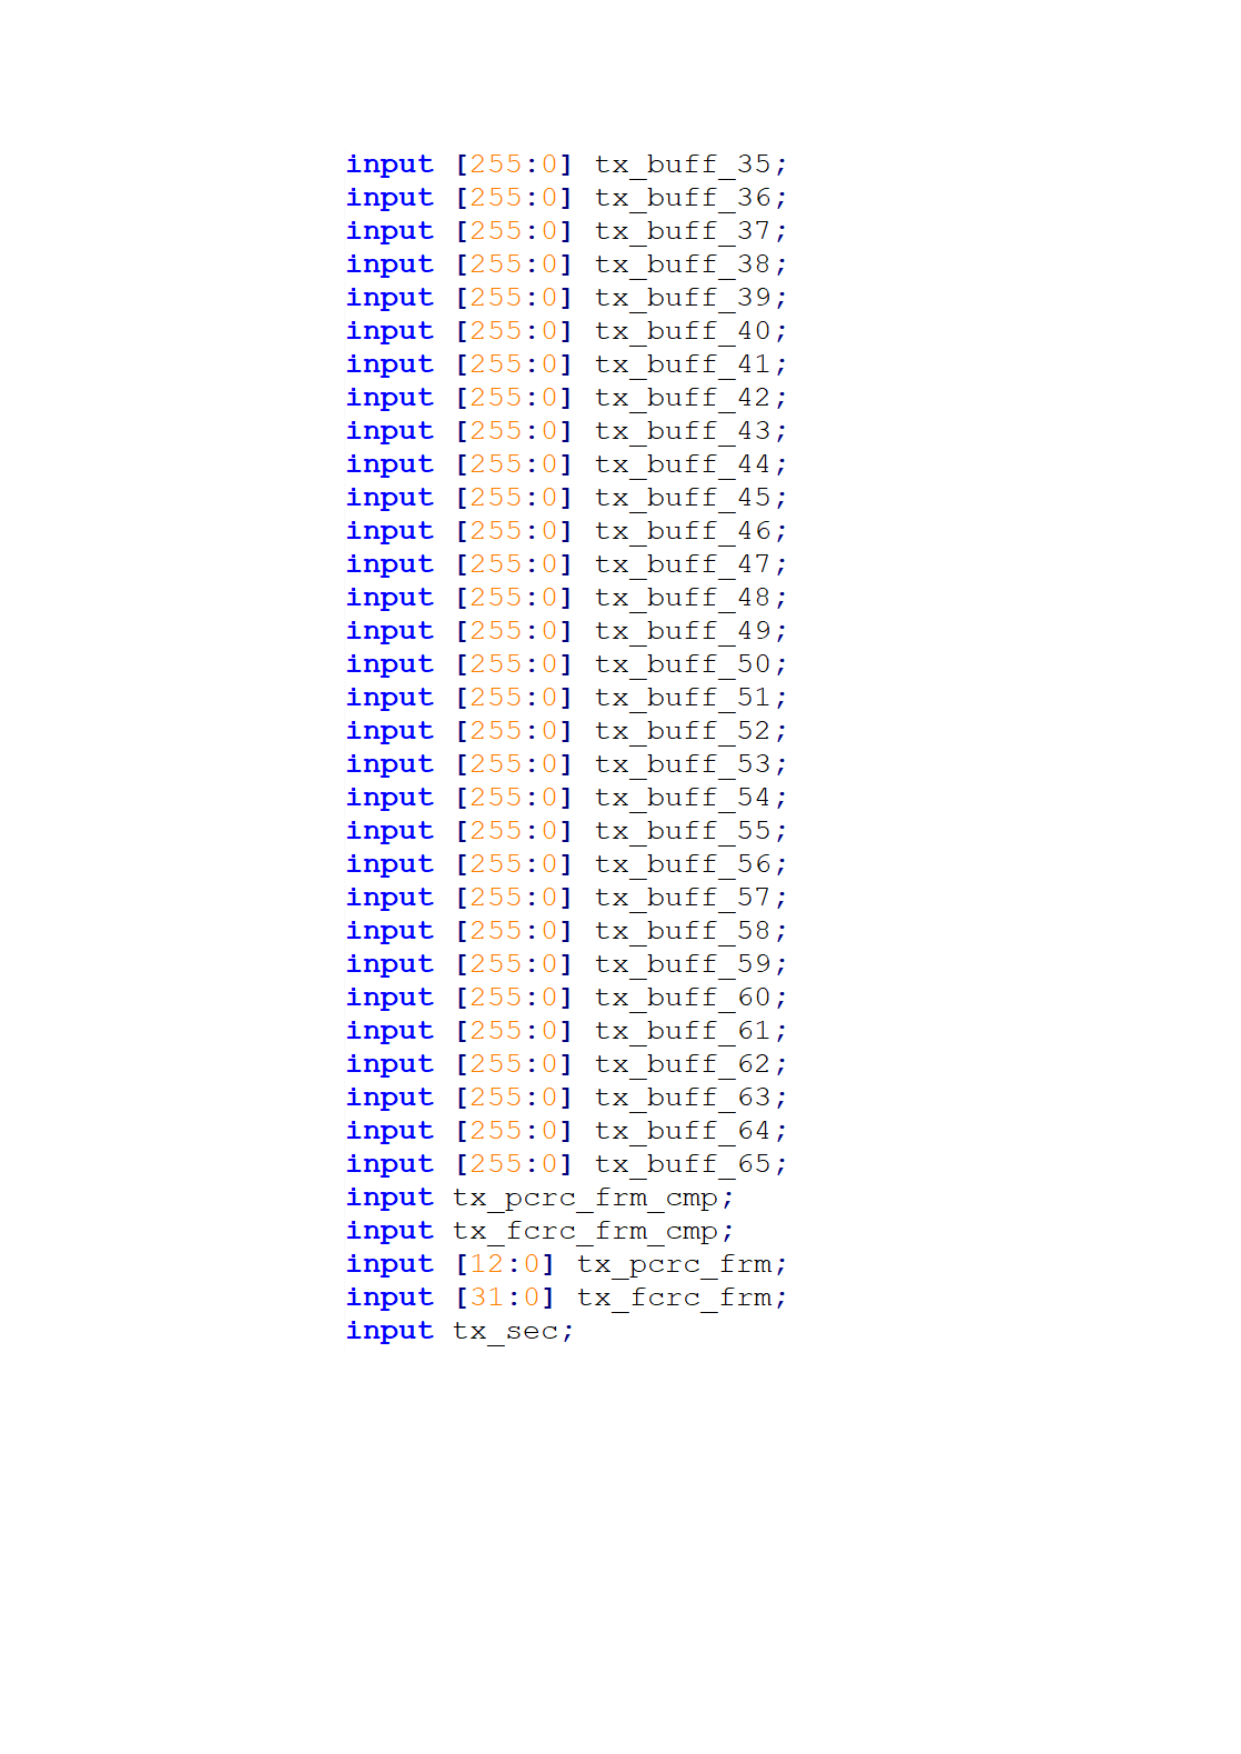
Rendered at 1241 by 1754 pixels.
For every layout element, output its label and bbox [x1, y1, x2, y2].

picture [344, 150, 896, 1352]
